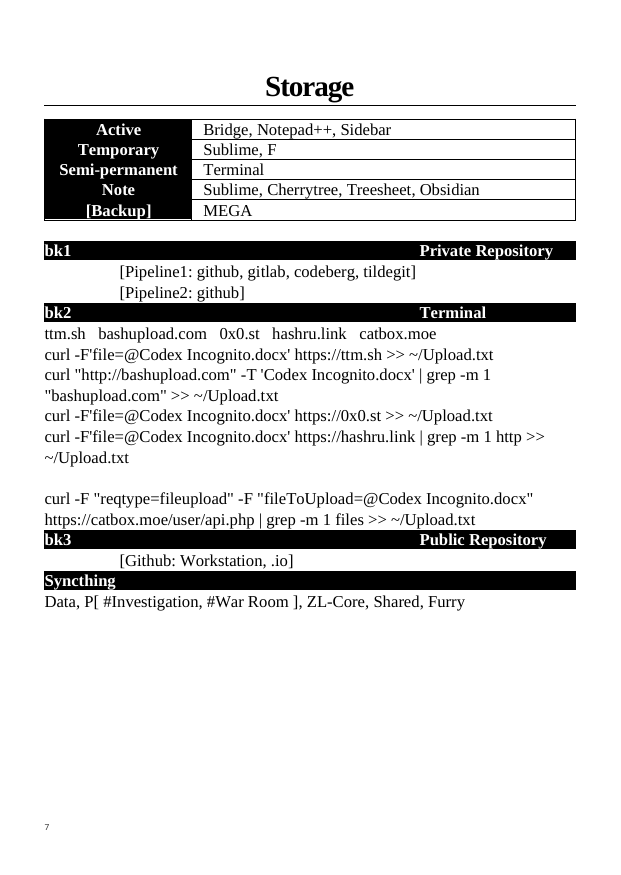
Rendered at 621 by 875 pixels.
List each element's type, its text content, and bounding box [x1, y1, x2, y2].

table_header Bridge, Notepad++, Sidebar [192, 120, 575, 139]
text curl -F "reqtype=fileupload" -F "fileToUpload=@Codex Incognito.docx" https://catbox.moe/user/api.php | grep -m 1 files >> ~/Upload.txt [44, 489, 576, 528]
text curl -F'file=@Codex Incognito.docx' https://hashru.link | grep -m 1 http >> ~/Upload.txt [44, 427, 576, 467]
table_cell Note [45, 180, 191, 199]
subtitle Storage [44, 69, 576, 105]
text curl -F'file=@Codex Incognito.docx' https://ttm.sh >> ~/Upload.txt [44, 344, 576, 363]
text [Github: Workstation, .io] [44, 551, 576, 570]
table_cell Semi-permanent [45, 160, 191, 179]
text Data, P[ #Investigation, #War Room ], ZL-Core, Shared, Furry [44, 592, 576, 611]
subtitle bk2 Terminal [44, 303, 576, 322]
text [Pipeline1: github, gitlab, codeberg, tildegit] [44, 262, 576, 281]
table_header Active [45, 120, 191, 139]
subtitle Syncthing [44, 571, 576, 590]
text ttm.sh bashupload.com 0x0.st hashru.link catbox.moe [44, 324, 576, 343]
text [Pipeline2: github] [44, 282, 576, 302]
table_cell Temporary [45, 140, 191, 159]
text curl "http://bashupload.com" -T 'Codex Incognito.docx' | grep -m 1 "bashupload.com" >> ~/Upload.txt [44, 365, 576, 405]
table_cell Terminal [192, 160, 575, 179]
table_cell [Backup] [45, 200, 191, 219]
subtitle bk1 Private Repository [44, 241, 576, 260]
subtitle bk3 Public Repository [44, 530, 576, 549]
table_cell Sublime, F [192, 140, 575, 159]
table_cell MEGA [192, 200, 575, 219]
table_cell Sublime, Cherrytree, Treesheet, Obsidian [192, 180, 575, 199]
text curl -F'file=@Codex Incognito.docx' https://0x0.st >> ~/Upload.txt [44, 406, 576, 425]
